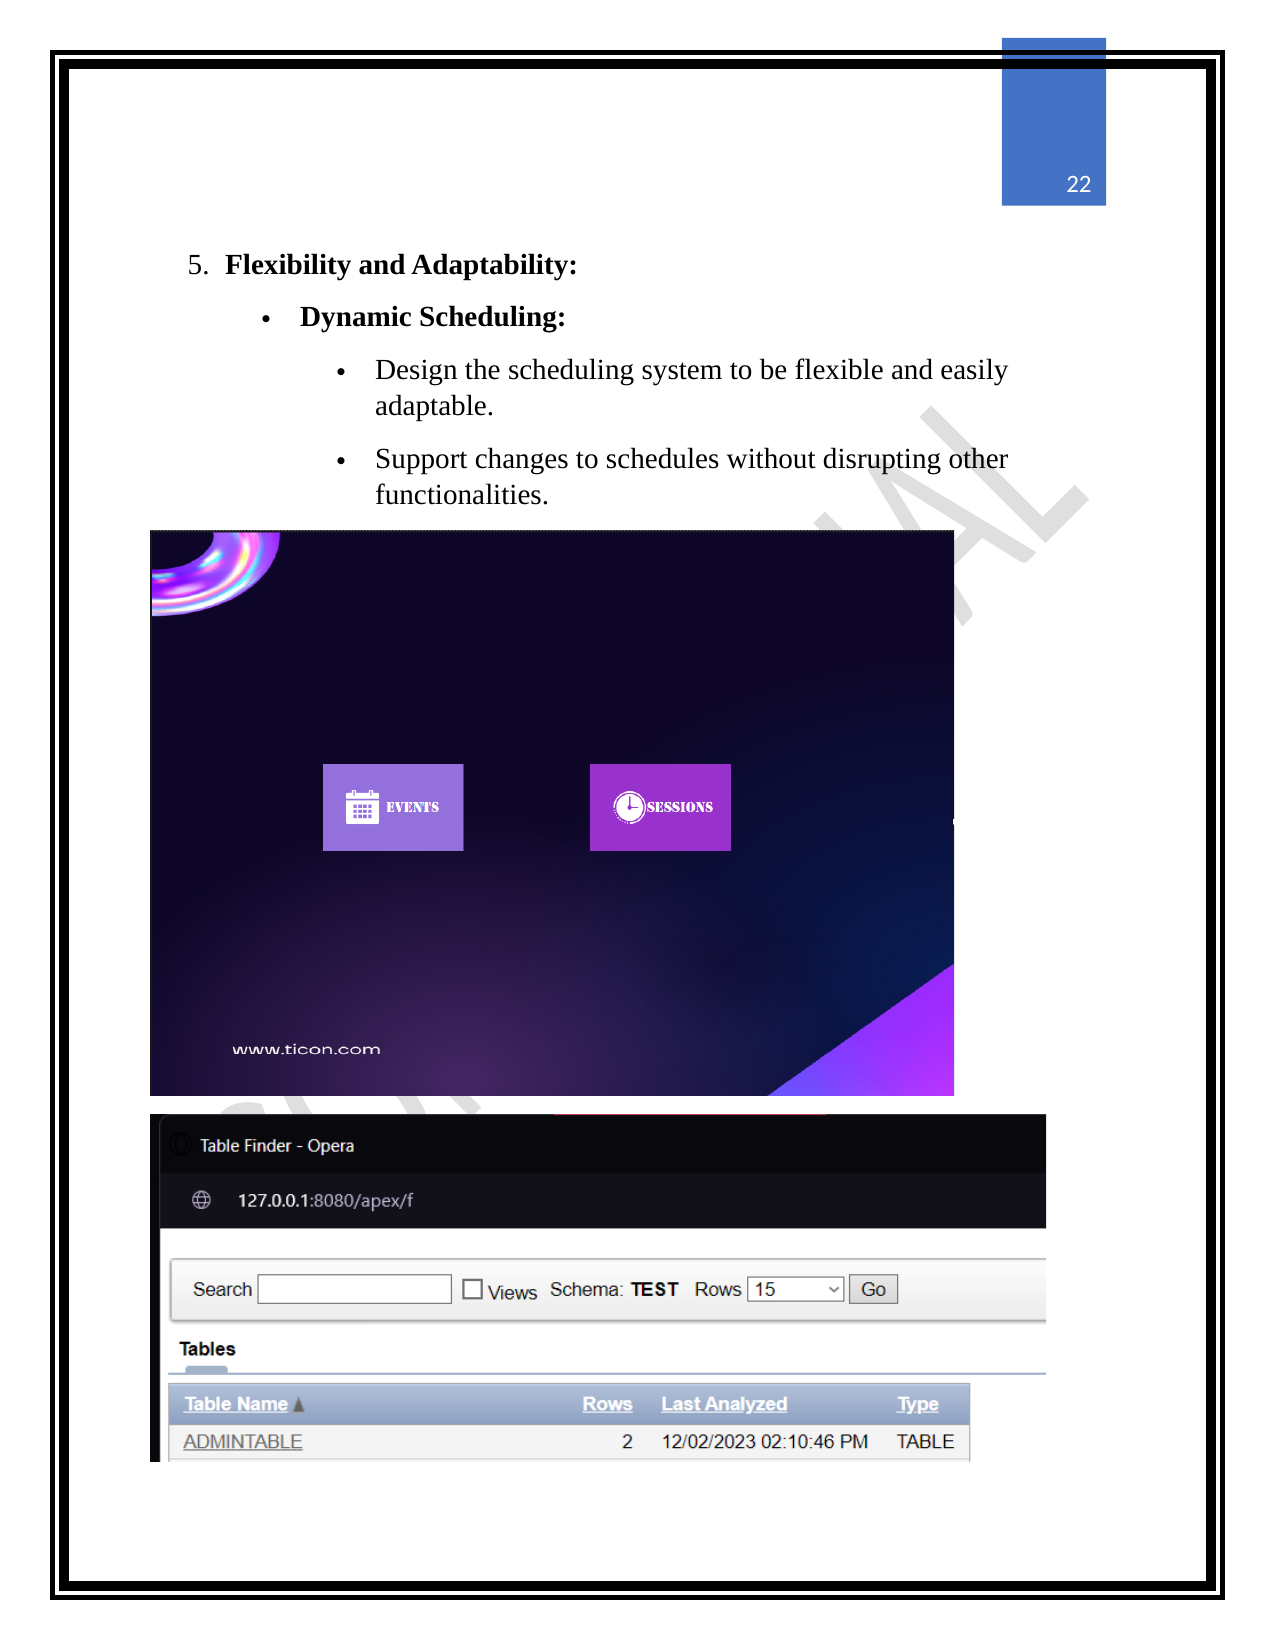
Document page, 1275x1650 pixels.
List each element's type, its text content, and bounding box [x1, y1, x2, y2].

list Dynamic Scheduling: [262, 299, 1125, 333]
list Flexibility and Adaptability: [187, 150, 1125, 280]
list Design the scheduling system to be flexible and easily adaptable. [337, 352, 1125, 422]
list Support changes to schedules without disrupting other functionalities. [337, 441, 1125, 511]
picture [150, 530, 955, 1096]
picture [150, 1114, 1047, 1462]
